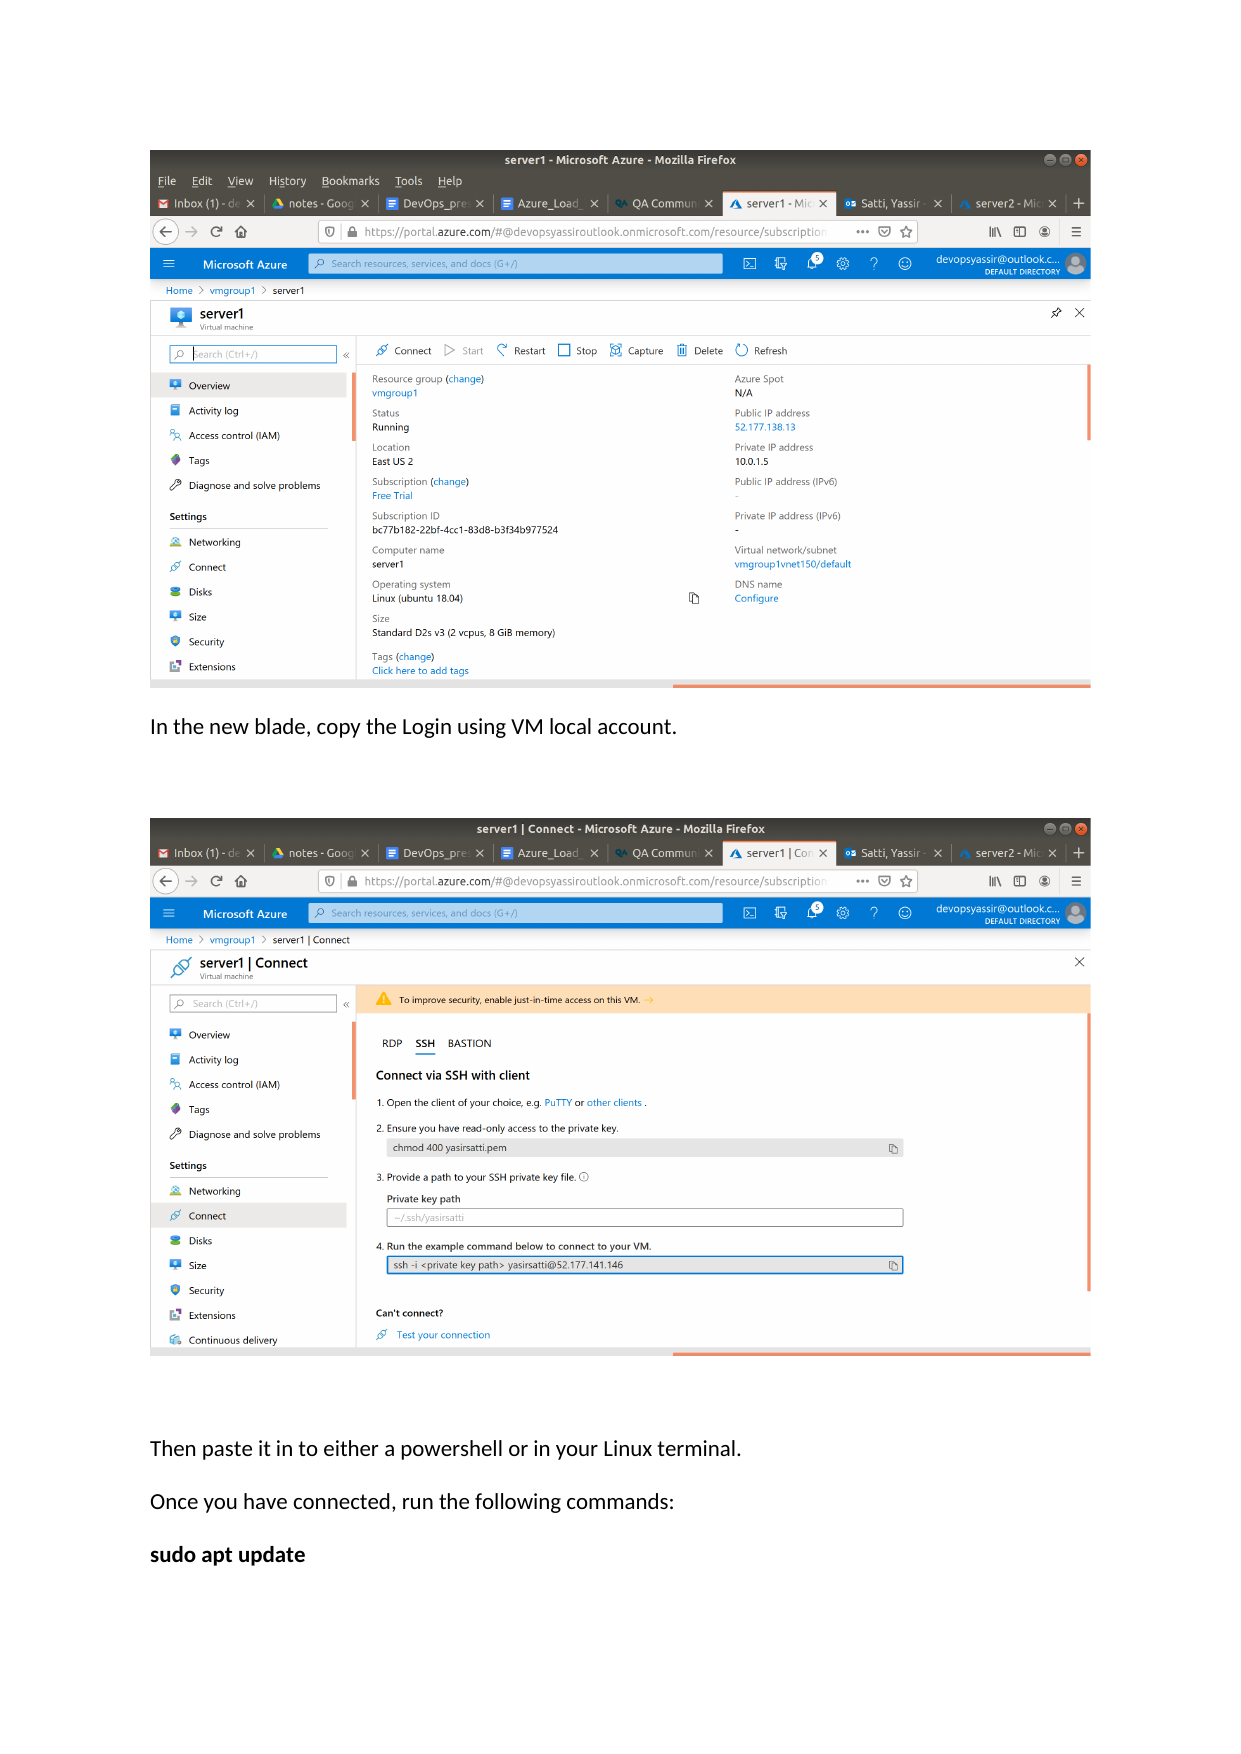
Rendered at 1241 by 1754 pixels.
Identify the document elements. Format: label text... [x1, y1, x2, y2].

picture [150, 818, 1091, 1356]
text Then paste it in to either a powershell or in your Linux terminal. [150, 1434, 1090, 1462]
text Once you have connected, run the following commands: [150, 1487, 1090, 1515]
text In the new blade, copy the Login using VM local account. [150, 712, 1090, 741]
picture [150, 150, 1091, 688]
text sudo apt update [150, 1540, 1090, 1568]
